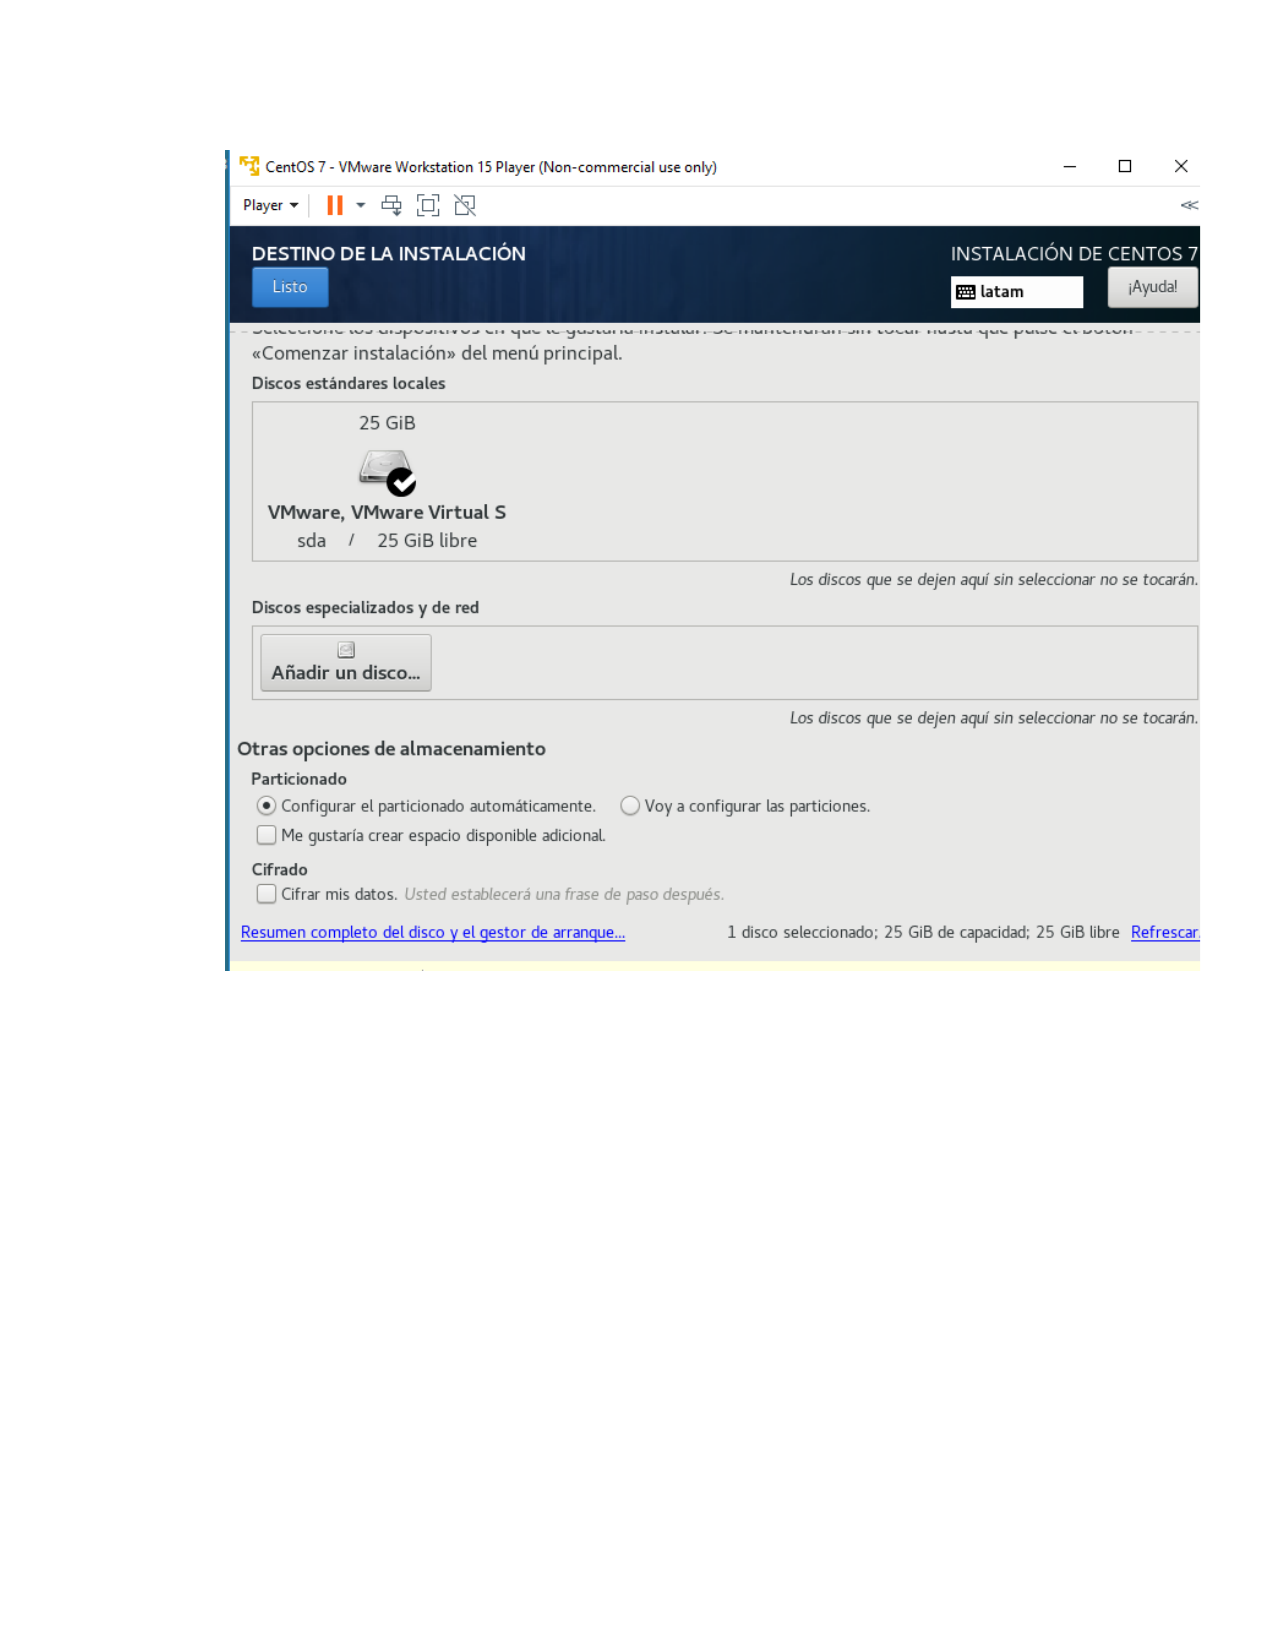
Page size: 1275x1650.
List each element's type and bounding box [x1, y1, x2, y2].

picture [225, 150, 1200, 971]
